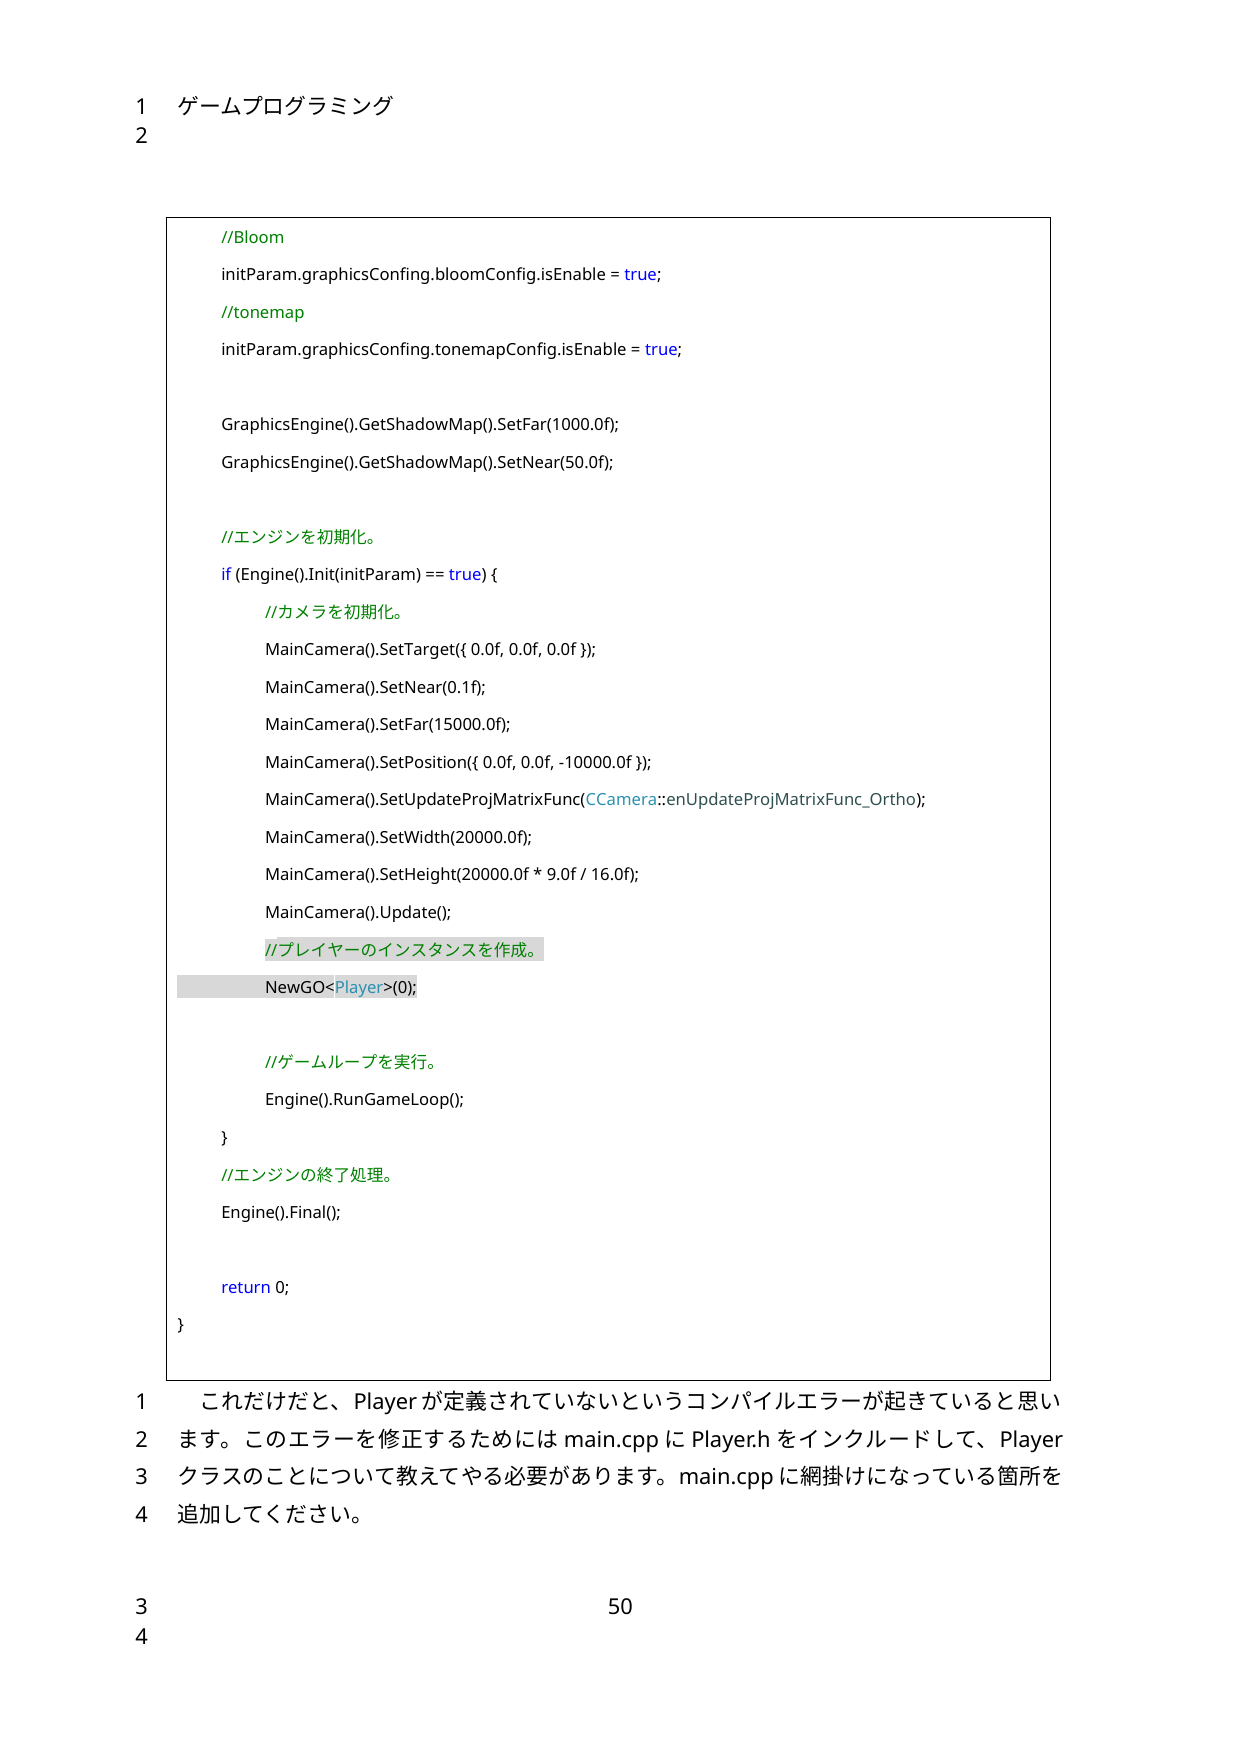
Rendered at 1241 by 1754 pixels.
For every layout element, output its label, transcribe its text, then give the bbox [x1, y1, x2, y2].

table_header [167, 218, 1050, 1380]
text これだけだと、Playerが定義されていないというコンパイルエラーが起きていると思います。このエラーを修正するためにはmain.cppにPlayer.hをインクルードして、Playerクラスのことについて教えてやる必要があります。main.cppに網掛けになっている箇所を追加してください。 [177, 1381, 1063, 1531]
